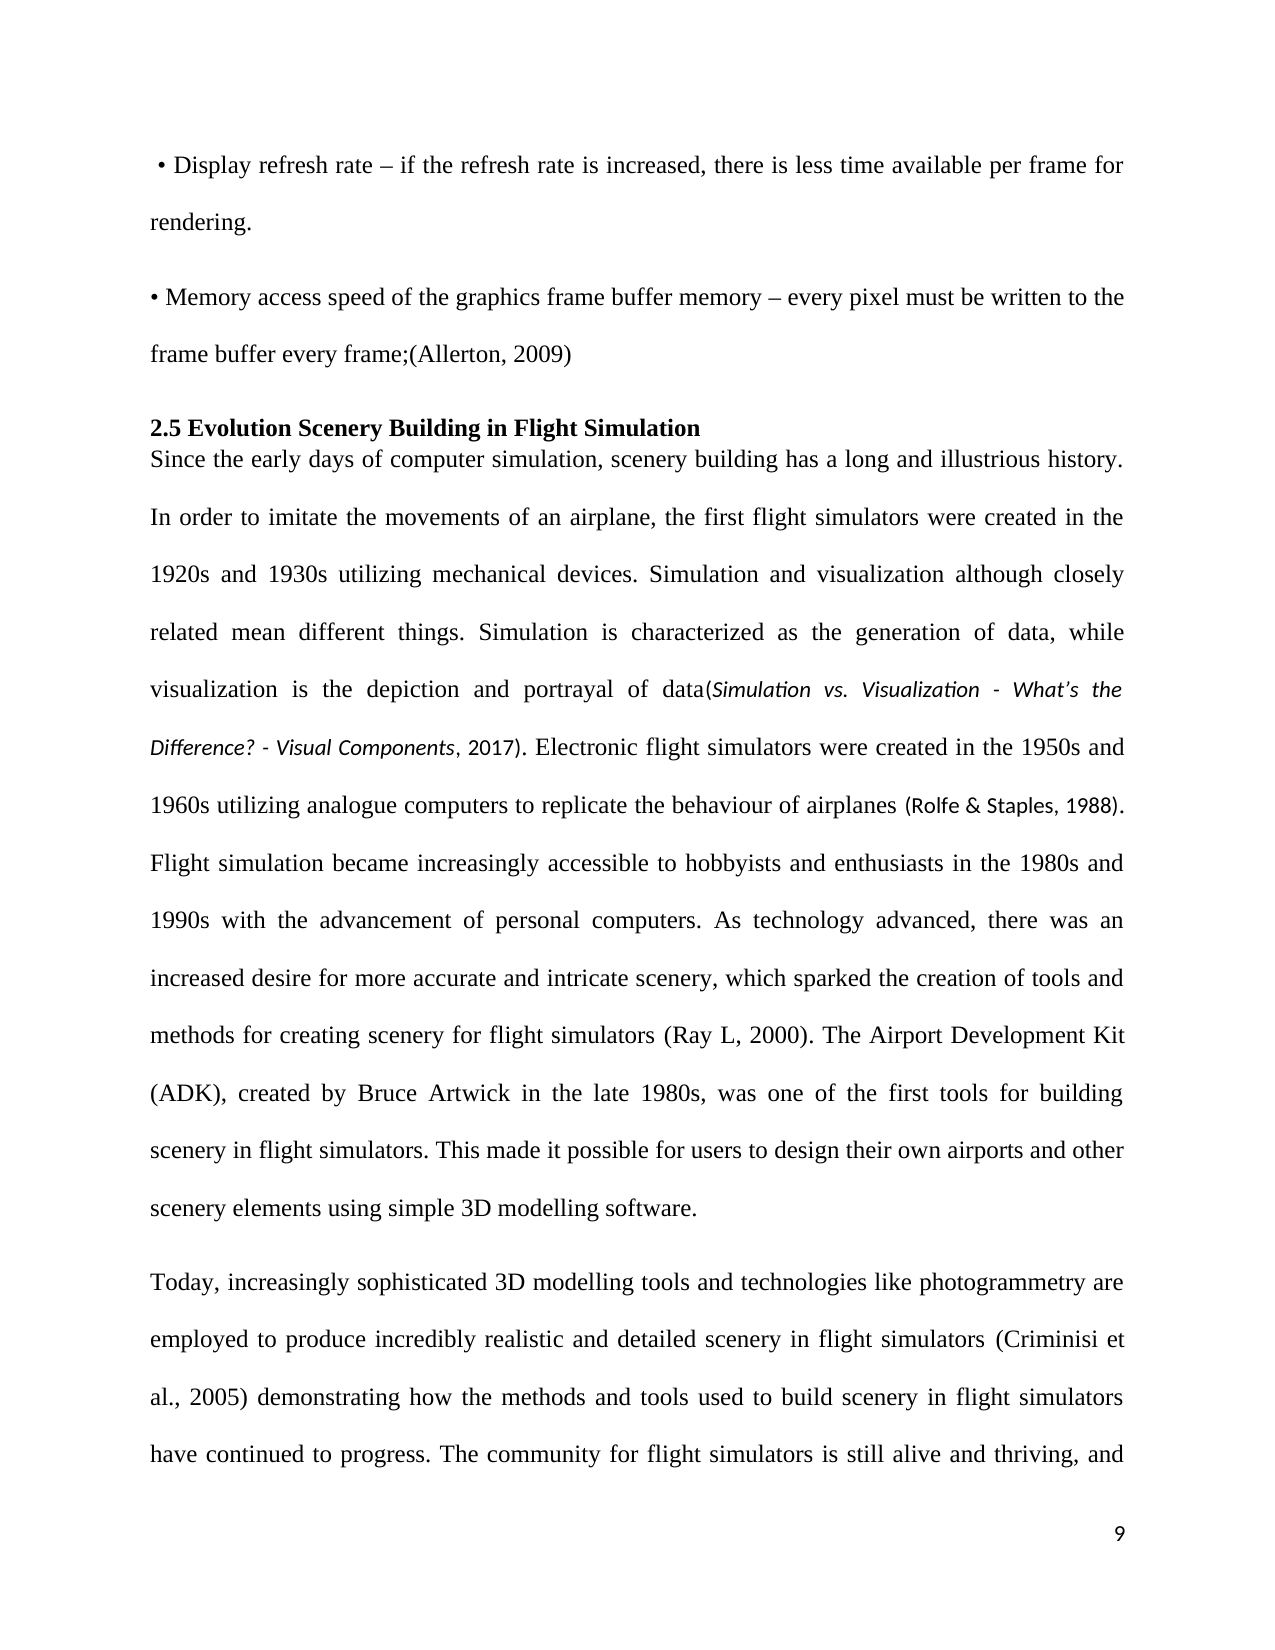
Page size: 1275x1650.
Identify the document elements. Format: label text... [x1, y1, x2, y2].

text • Display refresh rate – if the refresh rate is increased, there is less time available per frame for rendering. [150, 150, 1125, 236]
text • Memory access speed of the graphics frame buffer memory – every pixel must be written to the frame buffer every frame; [150, 282, 1125, 368]
text Since the early days of computer simulation, scenery building has a long and illustrious history. In order to imitate the movements of an airplane, the first flight simulators were created in the 1920s and 1930s utilizing mechanical devices. Simulation and visualization although closely related mean different things. Simulation is characterized as the generation of data, while visualization is the depiction and portrayal of data. Electronic flight simulators were created in the 1950s and 1960s utilizing analogue computers to replicate the behaviour of airplanes . Flight simulation became increasingly accessible to hobbyists and enthusiasts in the 1980s and 1990s with the advancement of personal computers. As technology advanced, there was an increased desire for more accurate and intricate scenery, which sparked the creation of tools and methods for creating scenery for flight simulators . The Airport Development Kit (ADK), created by Bruce Artwick in the late 1980s, was one of the first tools for building scenery in flight simulators. This made it possible for users to design their own airports and other scenery elements using simple 3D modelling software. [150, 444, 1125, 1222]
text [150, 1267, 1125, 1468]
subtitle 2.5 Evolution Scenery Building in Flight Simulation [150, 413, 1125, 442]
